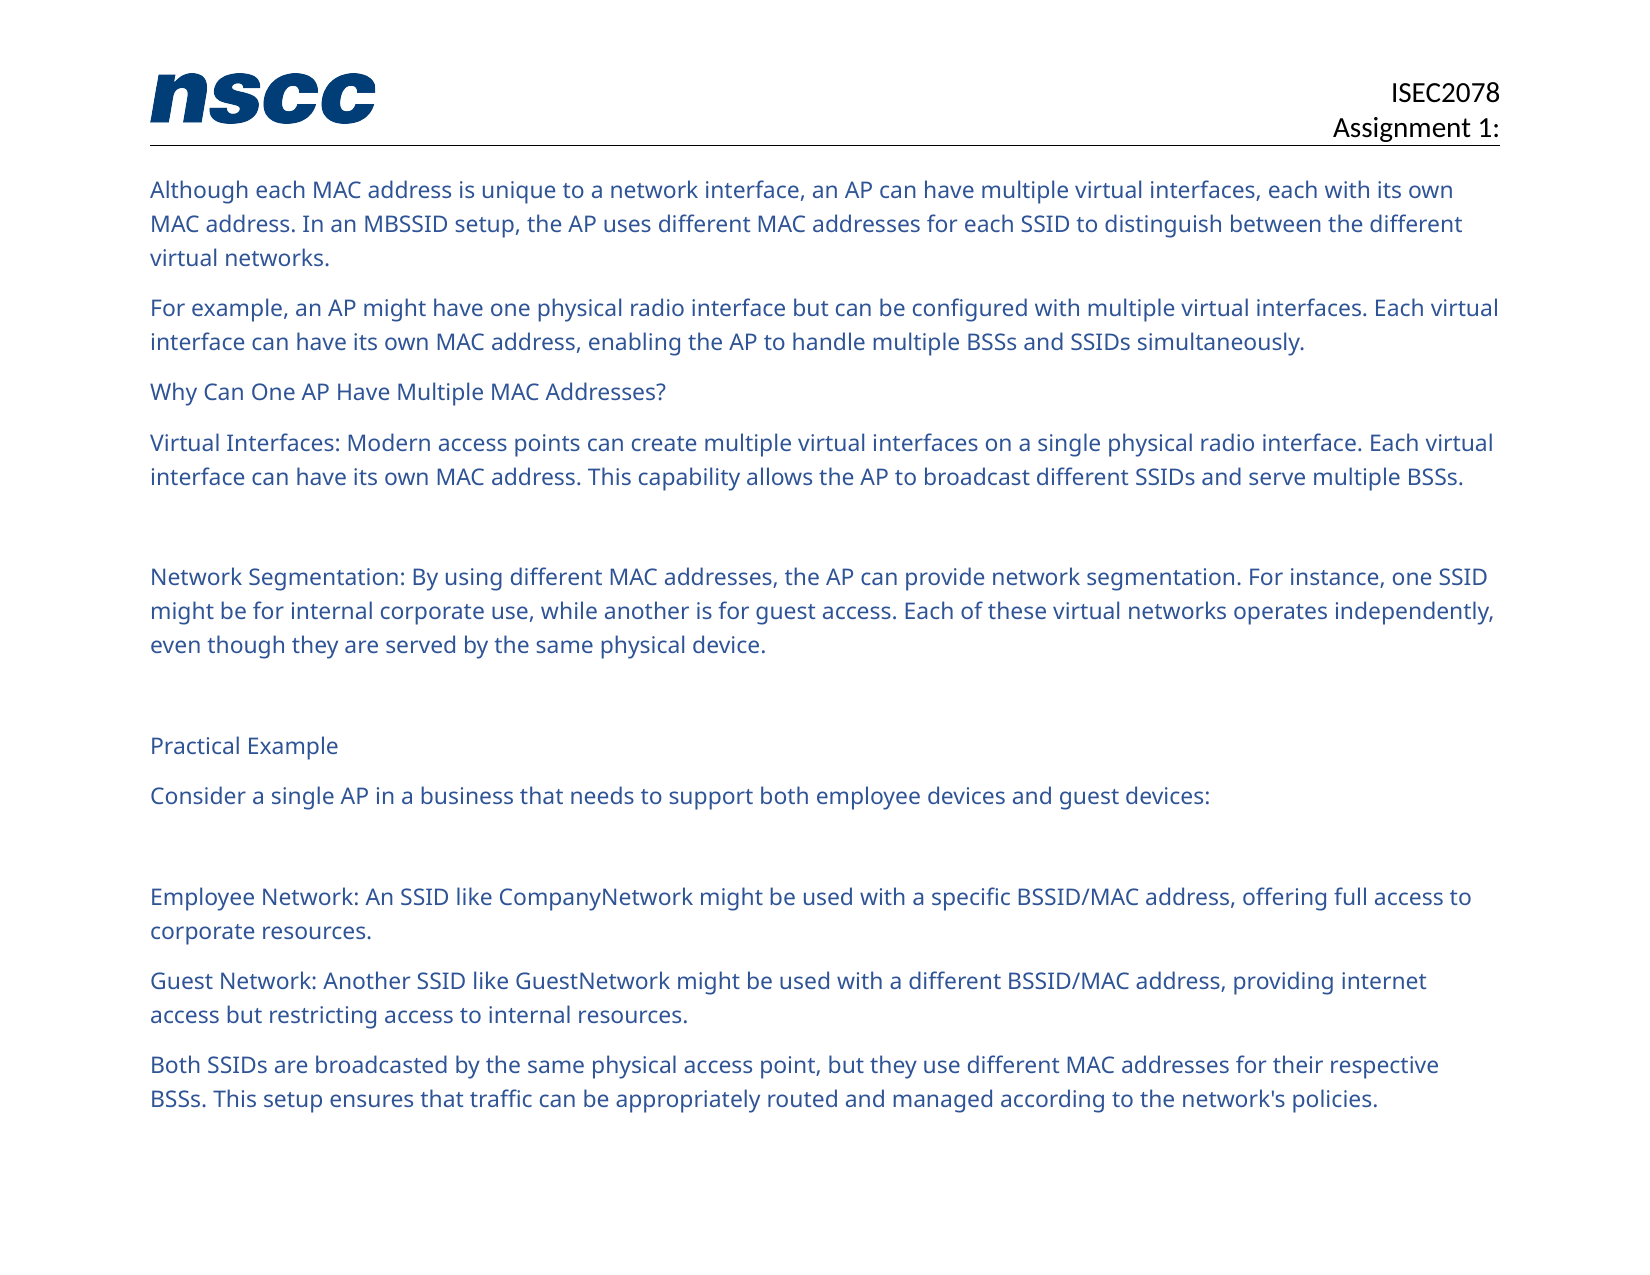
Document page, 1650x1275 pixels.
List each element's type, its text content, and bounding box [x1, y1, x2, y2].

text For example, an AP might have one physical radio interface but can be configured with multiple virtual interfaces. Each virtual interface can have its own MAC address, enabling the AP to handle multiple BSSs and SSIDs simultaneously. [150, 292, 1500, 357]
text Although each MAC address is unique to a network interface, an AP can have multiple virtual interfaces, each with its own MAC address. In an MBSSID setup, the AP uses different MAC addresses for each SSID to distinguish between the different virtual networks. [150, 174, 1500, 273]
text Both SSIDs are broadcasted by the same physical access point, but they use different MAC addresses for their respective BSSs. This setup ensures that traffic can be appropriately routed and managed according to the network's policies. [150, 1049, 1500, 1114]
text Network Segmentation: By using different MAC addresses, the AP can provide network segmentation. For instance, one SSID might be for internal corporate use, while another is for guest access. Each of these virtual networks operates independently, even though they are served by the same physical device. [150, 561, 1500, 660]
text Virtual Interfaces: Modern access points can create multiple virtual interfaces on a single physical radio interface. Each virtual interface can have its own MAC address. This capability allows the AP to broadcast different SSIDs and serve multiple BSSs. [150, 427, 1500, 492]
text Practical Example [150, 729, 1500, 761]
text Employee Network: An SSID like CompanyNetwork might be used with a specific BSSID/MAC address, offering full access to corporate resources. [150, 881, 1500, 946]
text Consider a single AP in a business that needs to support both employee devices and guest devices: [150, 780, 1500, 811]
text Guest Network: Another SSID like GuestNetwork might be used with a different BSSID/MAC address, providing internet access but restricting access to internal resources. [150, 965, 1500, 1030]
text Why Can One AP Have Multiple MAC Addresses? [150, 376, 1500, 407]
picture [150, 73, 375, 124]
